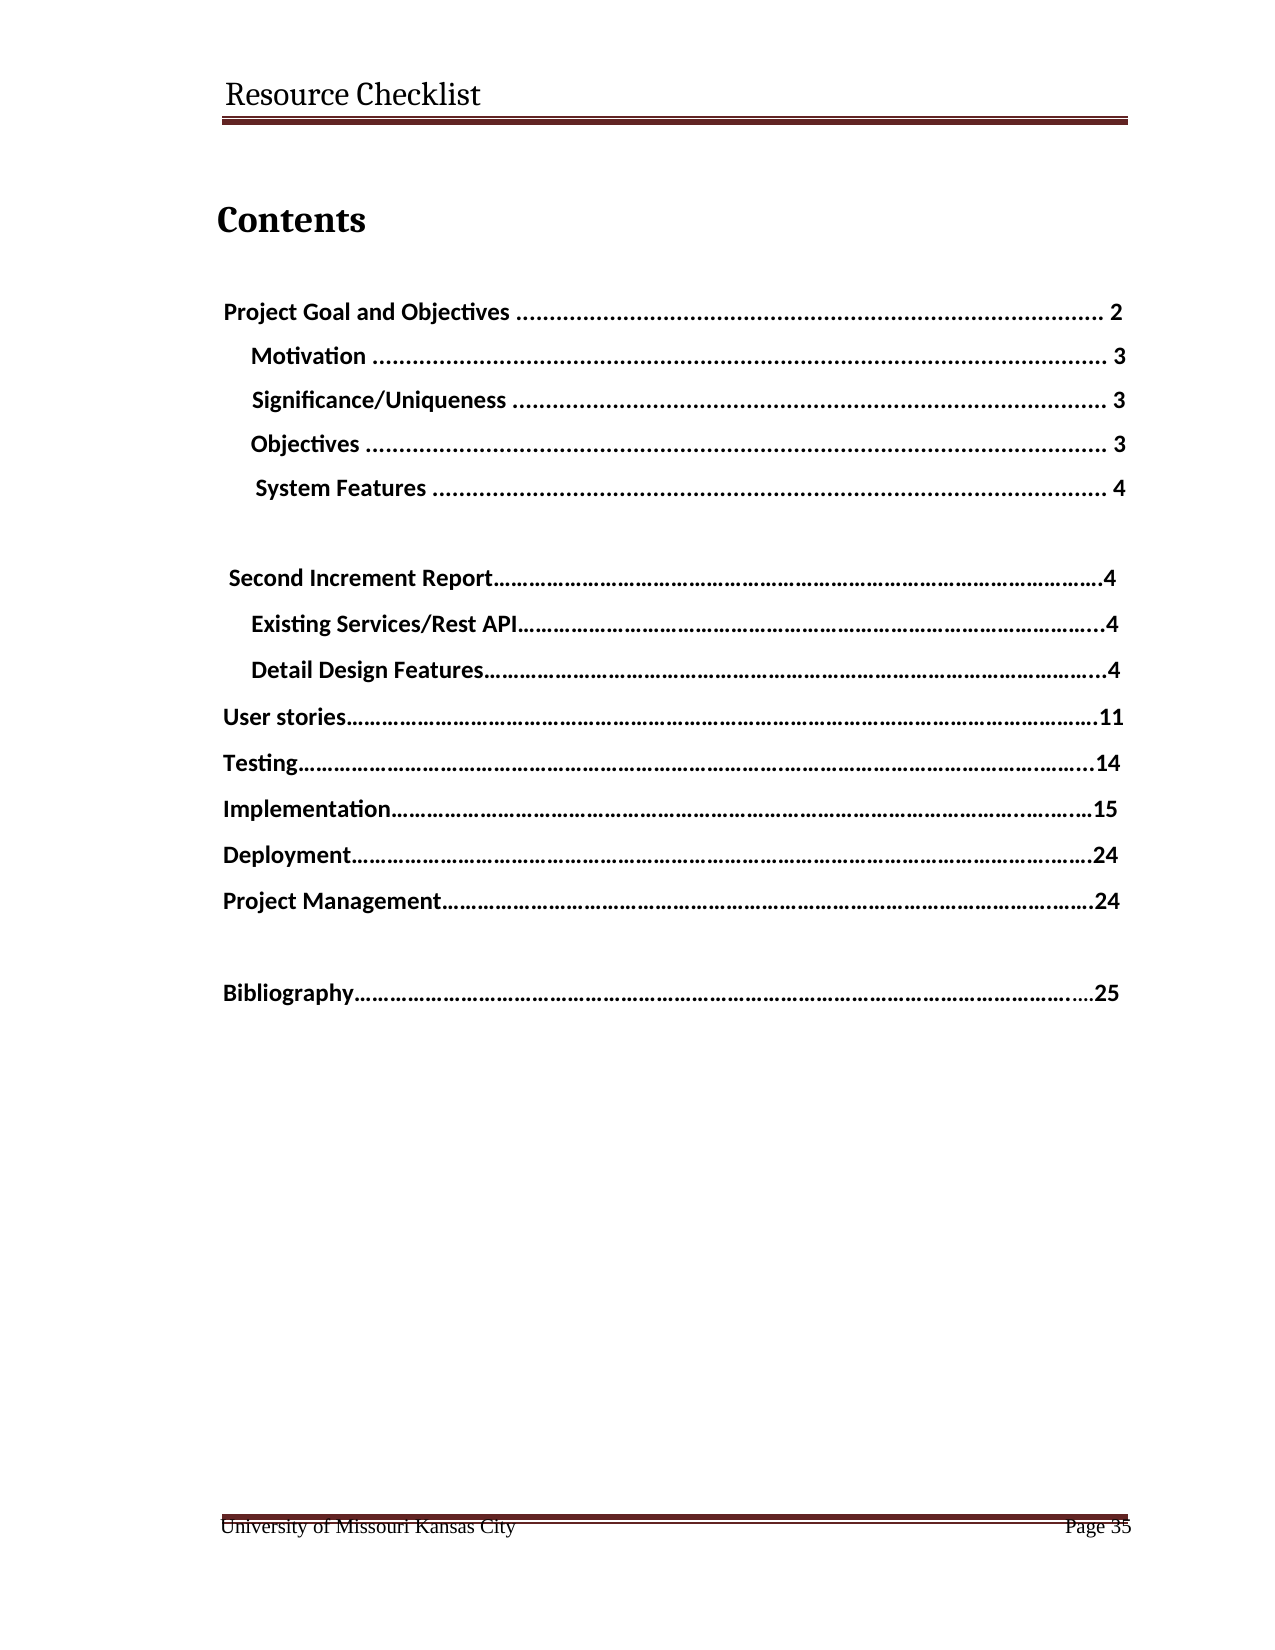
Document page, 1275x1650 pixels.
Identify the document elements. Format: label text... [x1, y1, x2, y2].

text Significance/Uniqueness ......................................................................................... 3 [180, 384, 1125, 414]
text Existing Services/Rest API……………………………………………………………………………………...4 [223, 608, 1142, 639]
text Project Management………………………………………………………………………………………….…….24 [223, 885, 1142, 916]
text Bibliography………………………………………………………………………………………………………….....25 [223, 977, 1142, 1008]
text Detail Design Features…………………………………………………………………………………………...4 [223, 654, 1142, 685]
text User stories……………………………………………………………………………………………………………….11 [223, 701, 1142, 731]
text Second Increment Report………………………………………………………………………………………….4 [223, 562, 1142, 593]
text System Features ..................................................................................................... 4 [180, 472, 1125, 503]
text Implementation……………………………………………………………………………………………..….….…15 [223, 793, 1142, 823]
text Contents [217, 199, 1142, 242]
text Testing……………………………………………………………………….…………………………………….……...14 [223, 747, 1142, 777]
text Objectives ............................................................................................................... 3 [180, 428, 1125, 459]
text Project Goal and Objectives ........................................................................................ 2 [223, 296, 1142, 327]
text Motivation .............................................................................................................. 3 [180, 340, 1125, 371]
text Deployment……………………………………………………………………………………………………….…….24 [223, 839, 1142, 869]
